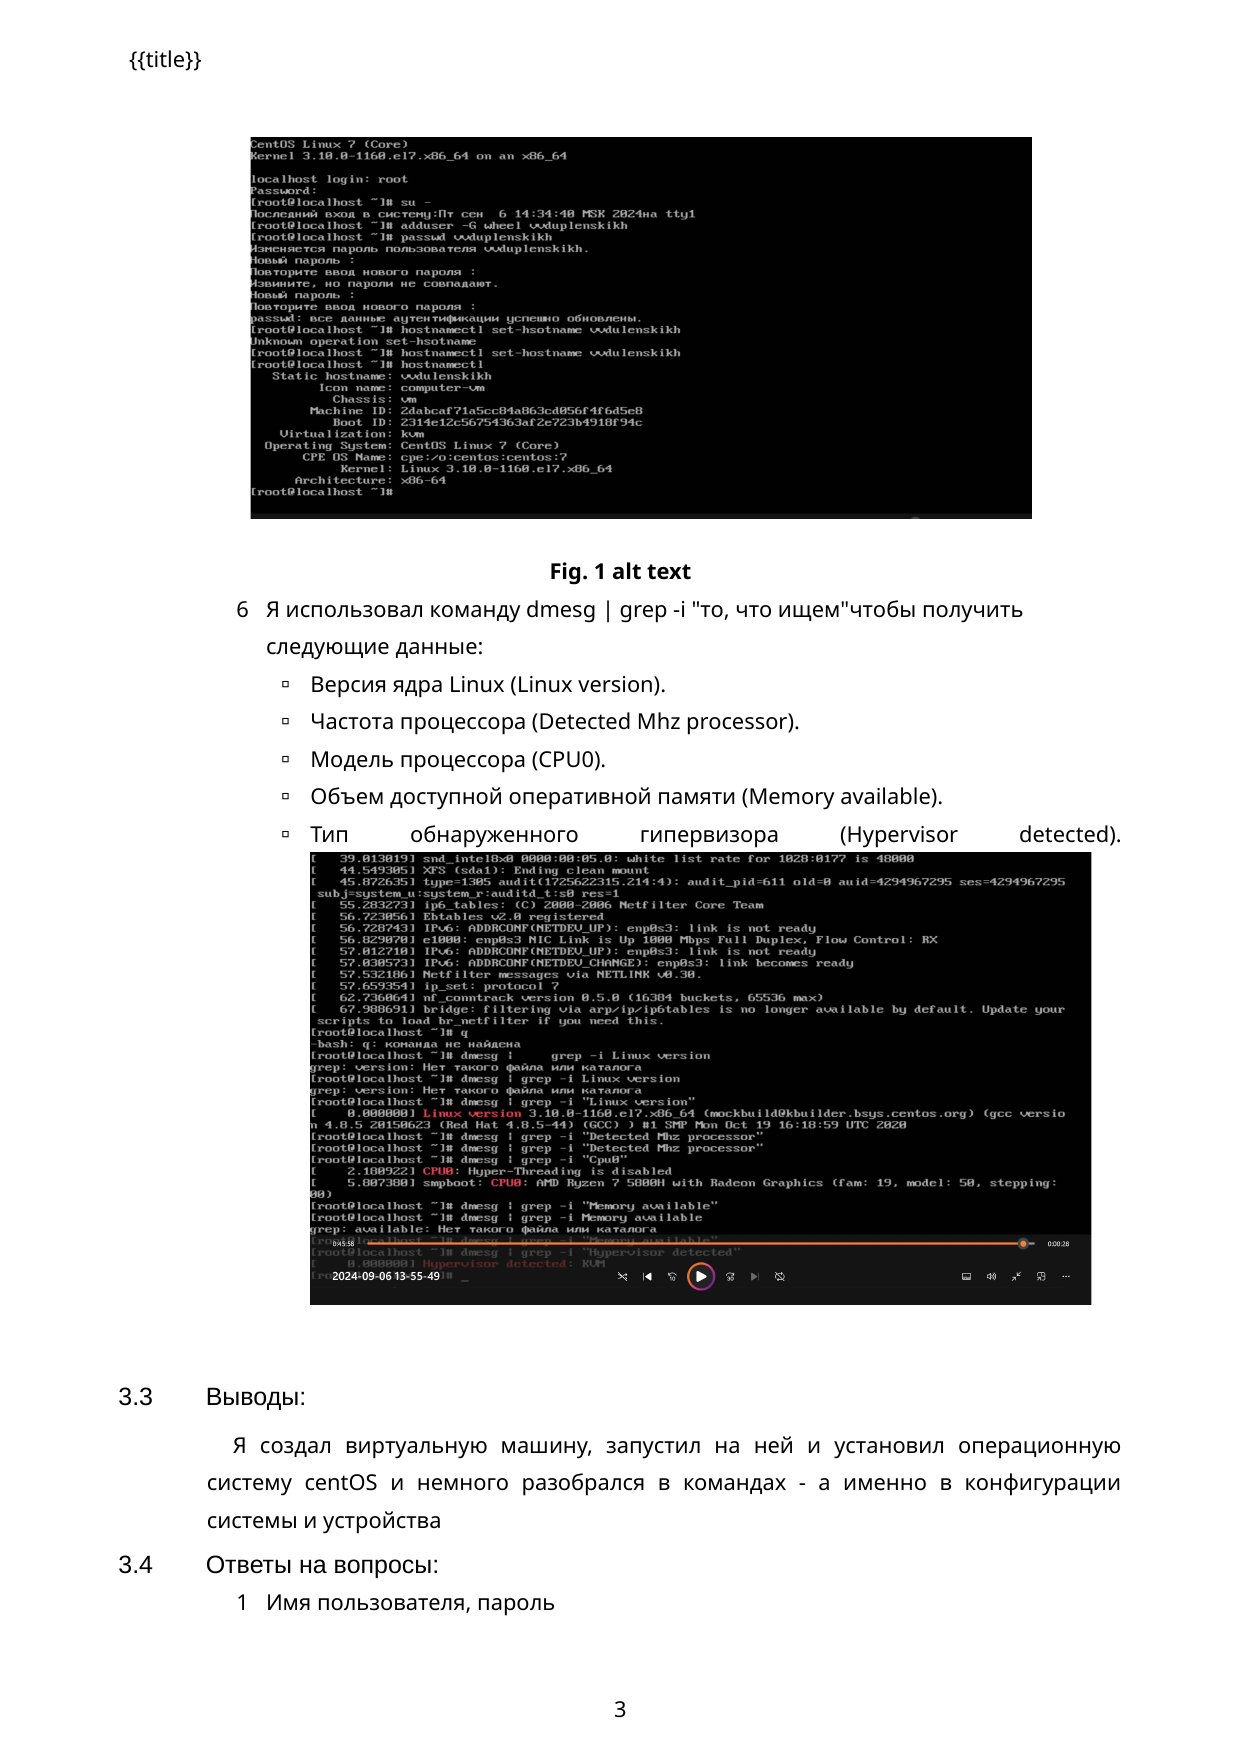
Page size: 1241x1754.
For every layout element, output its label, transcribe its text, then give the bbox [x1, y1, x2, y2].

list Модель процессора (CPU0). [281, 740, 1122, 777]
list Частота процессора (Detected Mhz processor). [281, 702, 1122, 740]
picture [310, 852, 1092, 1305]
list Я использовал команду dmesg | grep -i "то, что ищем"чтобы получить следующие данные: [236, 590, 1122, 665]
list Версия ядра Linux (Linux version). [281, 665, 1122, 702]
text Ответы на вопросы: [118, 1546, 1122, 1583]
text Fig. alt text [118, 552, 1122, 590]
text Выводы: [118, 1377, 1122, 1415]
list Имя пользователя, пароль [236, 1583, 1122, 1621]
picture [250, 137, 1032, 519]
text Я создал виртуальную машину, запустил на ней и установил операционную систему centOS и немного разобрался в командах - а именно в конфигурации системы и устройства [207, 1426, 1122, 1538]
list Объем доступной оперативной памяти (Memory available). [281, 777, 1122, 815]
